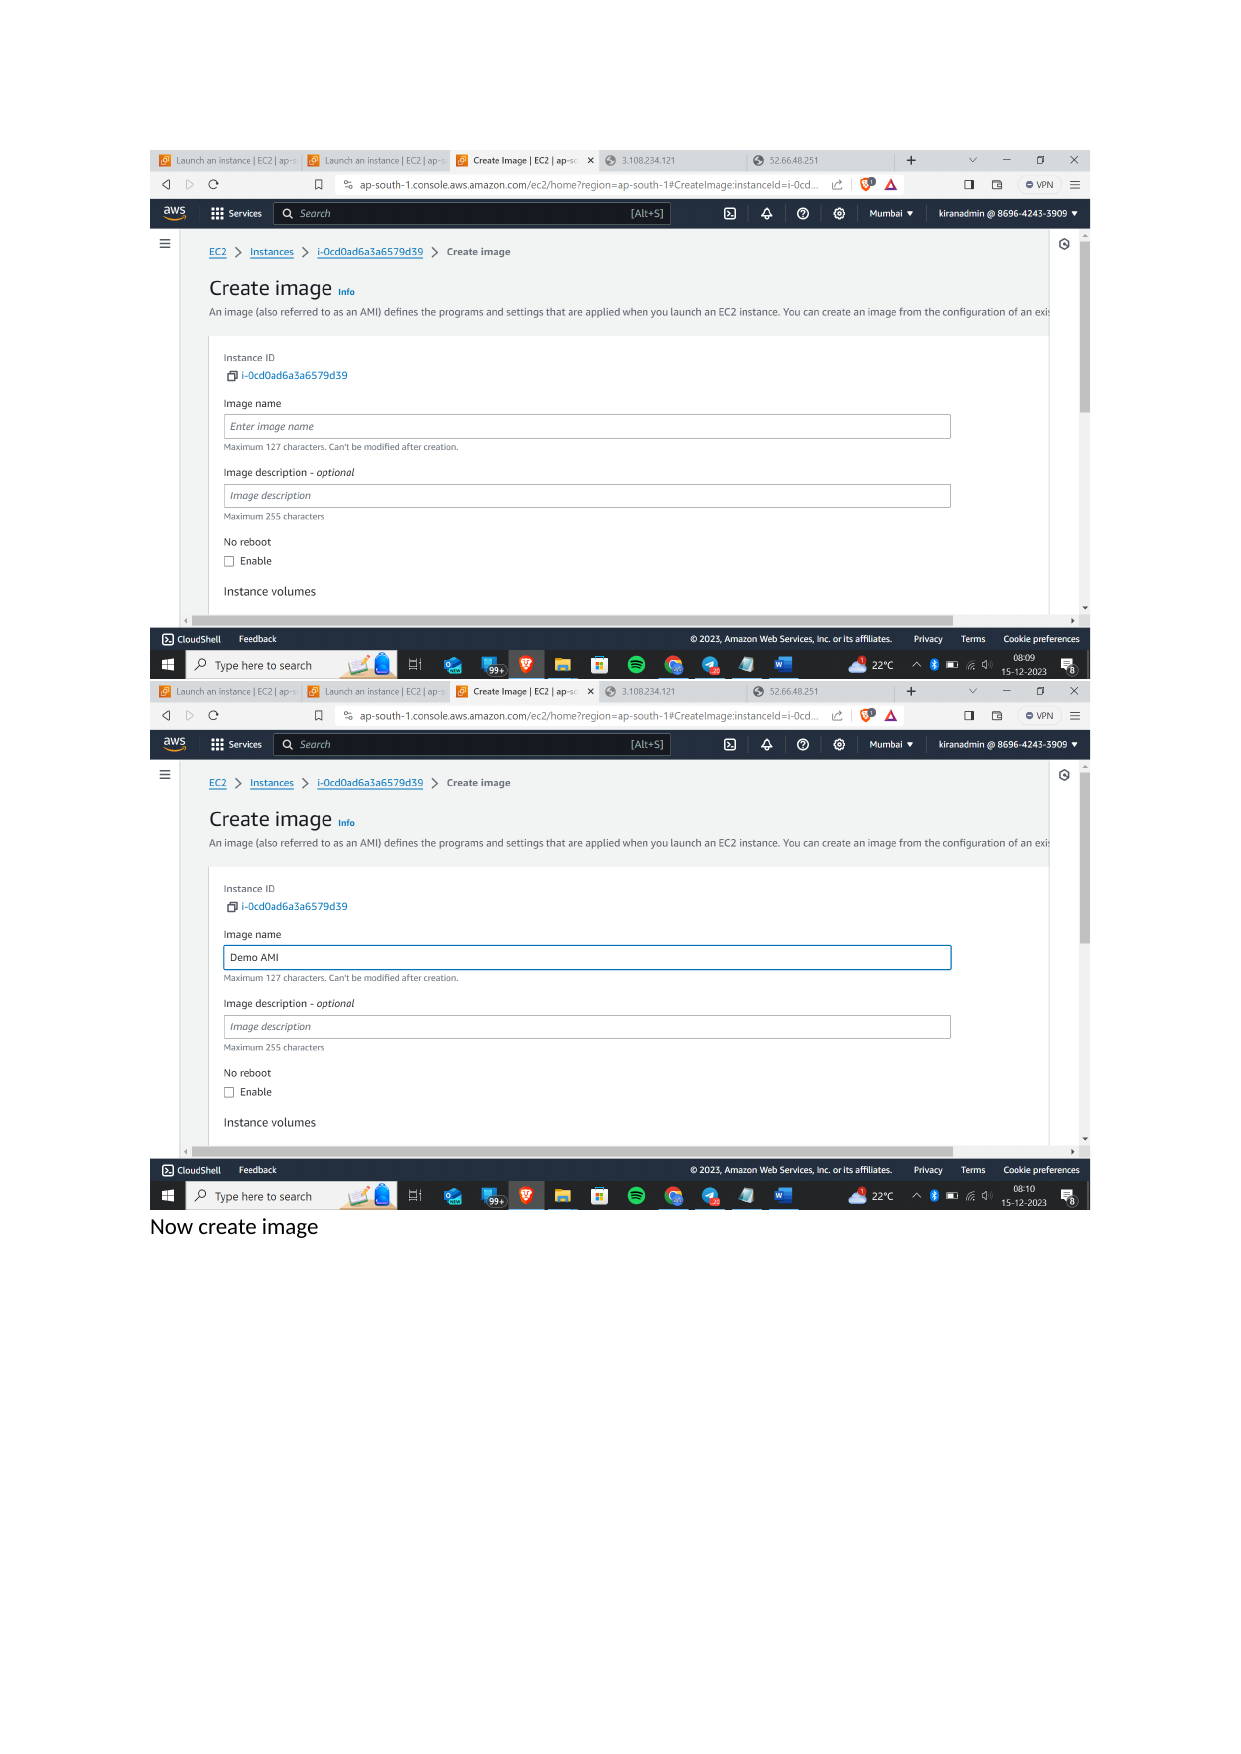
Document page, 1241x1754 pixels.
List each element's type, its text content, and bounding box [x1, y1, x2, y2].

text Now create image [150, 1210, 1090, 1240]
picture [150, 681, 1091, 1210]
picture [150, 150, 1091, 679]
